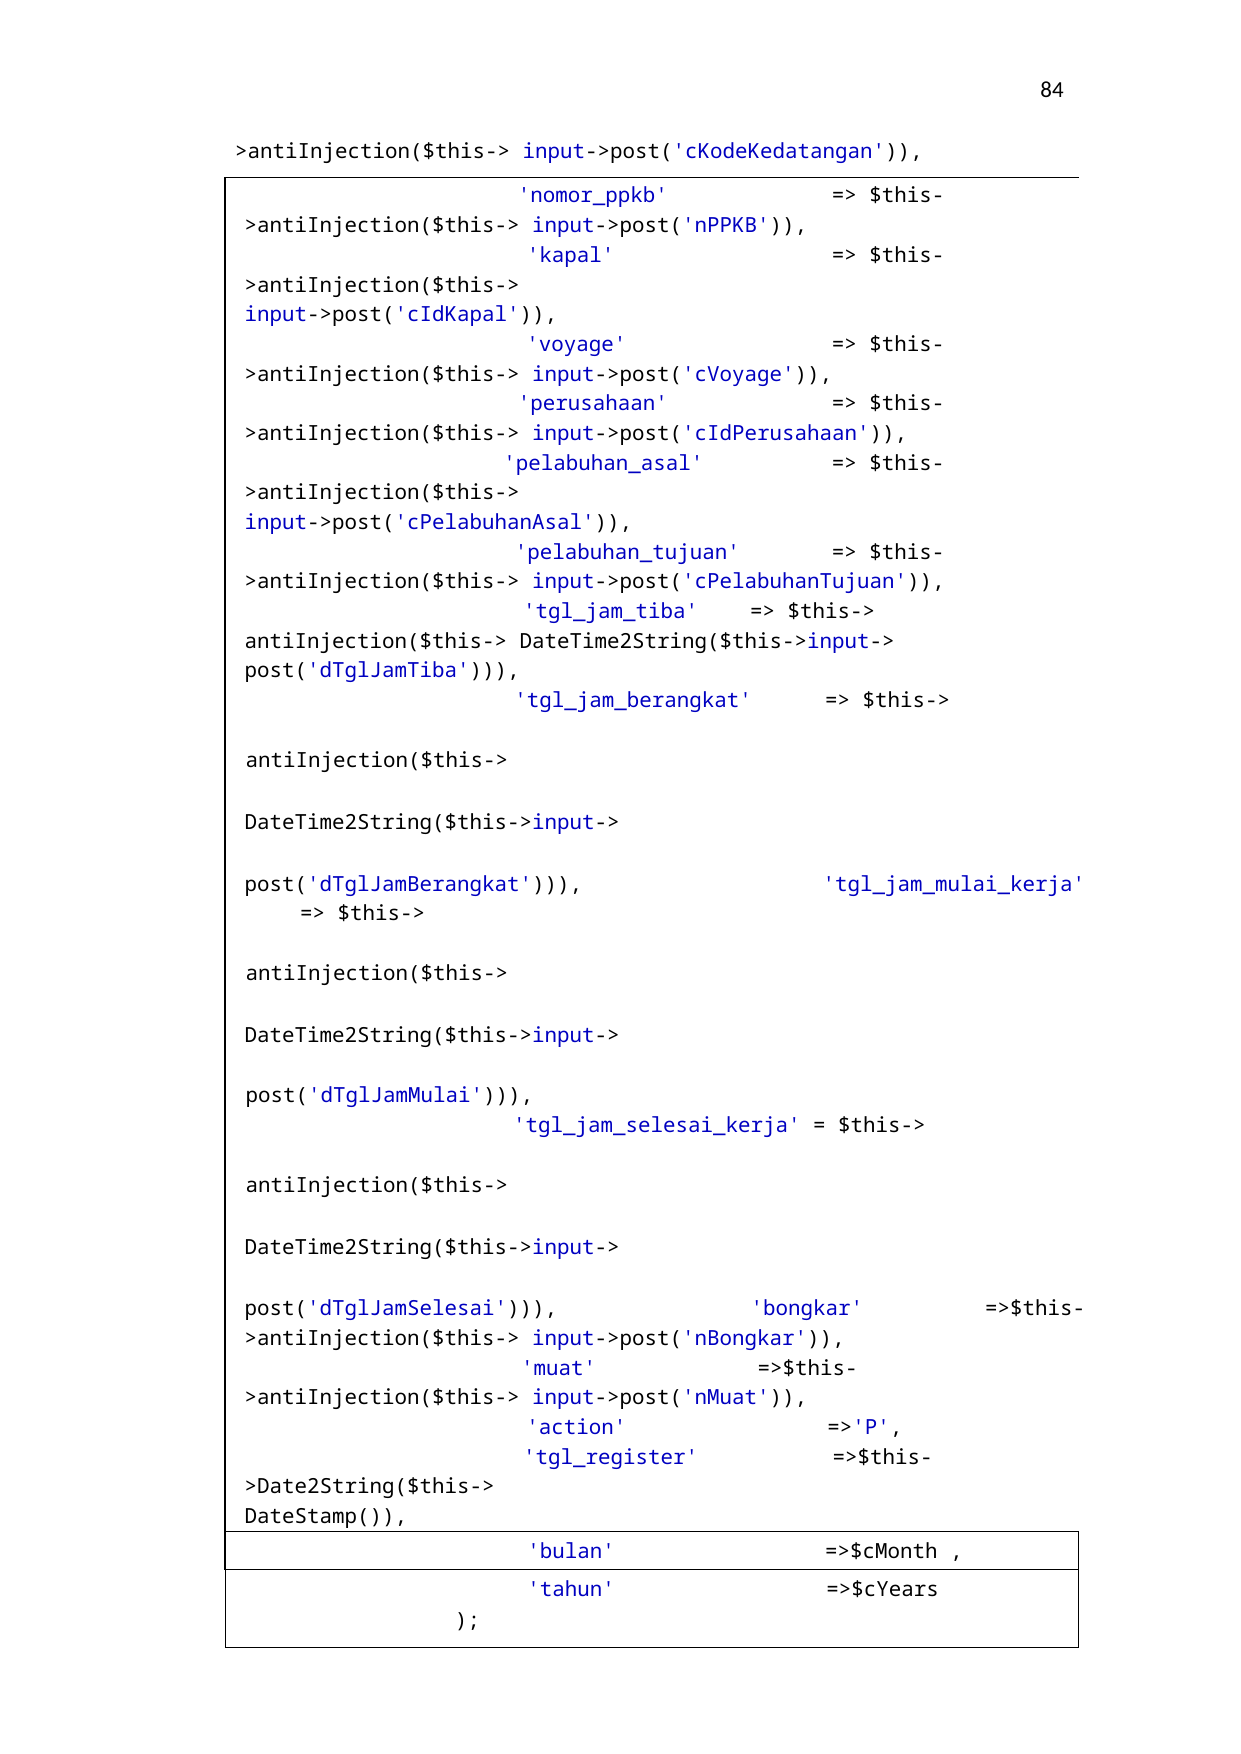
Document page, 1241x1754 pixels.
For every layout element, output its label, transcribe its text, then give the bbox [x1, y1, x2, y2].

text 'kapal' => $this- [235, 240, 1085, 268]
text 'tgl_jam_selesai_kerja' = $this-> [235, 1110, 1085, 1138]
text 'pelabuhan_asal' => $this- [235, 448, 1085, 476]
text post('dTglJamMulai'))), [235, 1050, 1079, 1109]
text >antiInjection($this-> input->post('cIdPerusahaan')), [235, 418, 1079, 447]
text >antiInjection($this-> input->post('nBongkar')), [235, 1323, 1079, 1351]
text 'nomor_ppkb' => $this- [235, 166, 1085, 209]
text >antiInjection($this-> input->post('nPPKB')), [235, 210, 1079, 239]
text DateTime2String($this->input-> [235, 807, 1079, 836]
text 'voyage' => $this- [235, 329, 1085, 357]
text input->post('cIdKapal')), [235, 299, 1079, 328]
text 'tgl_register' =>$this- [235, 1442, 1085, 1470]
text antiInjection($this-> [235, 715, 1079, 774]
text DateTime2String($this->input-> [235, 1232, 1079, 1260]
text >antiInjection($this-> input->post('cKodeKedatangan')), [235, 136, 1079, 165]
text DateStamp()), [235, 1501, 1079, 1529]
text post('dTglJamBerangkat'))), 'tgl_jam_mulai_kerja' [235, 869, 1085, 897]
text >antiInjection($this-> input->post('cVoyage')), [235, 359, 1079, 387]
text antiInjection($this-> DateTime2String($this->input-> [235, 626, 1079, 654]
text 'muat' =>$this- [235, 1353, 1085, 1381]
text antiInjection($this-> [235, 928, 1079, 987]
text DateTime2String($this->input-> [235, 1020, 1079, 1048]
text antiInjection($this-> [235, 1140, 1079, 1199]
text input->post('cPelabuhanAsal')), [235, 507, 1079, 536]
text post('dTglJamSelesai'))), 'bongkar' =>$this- [235, 1293, 1085, 1322]
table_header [226, 1532, 1078, 1647]
text >antiInjection($this-> [235, 270, 1079, 298]
text => $this-> [235, 898, 1085, 927]
text >antiInjection($this-> input->post('nMuat')), [235, 1382, 1079, 1411]
text 'perusahaan' => $this- [235, 388, 1085, 417]
text post('dTglJamTiba'))), [235, 656, 1079, 684]
text 'pelabuhan_tujuan' => $this- [235, 537, 1085, 565]
text 'action' =>'P', [235, 1412, 1085, 1441]
text >antiInjection($this-> [235, 477, 1079, 506]
text 'tgl_jam_berangkat' => $this-> [235, 685, 1085, 714]
text >antiInjection($this-> input->post('cPelabuhanTujuan')), [235, 567, 1079, 595]
text 'tgl_jam_tiba' => $this-> [235, 596, 1085, 625]
text >Date2String($this-> [235, 1471, 1079, 1500]
